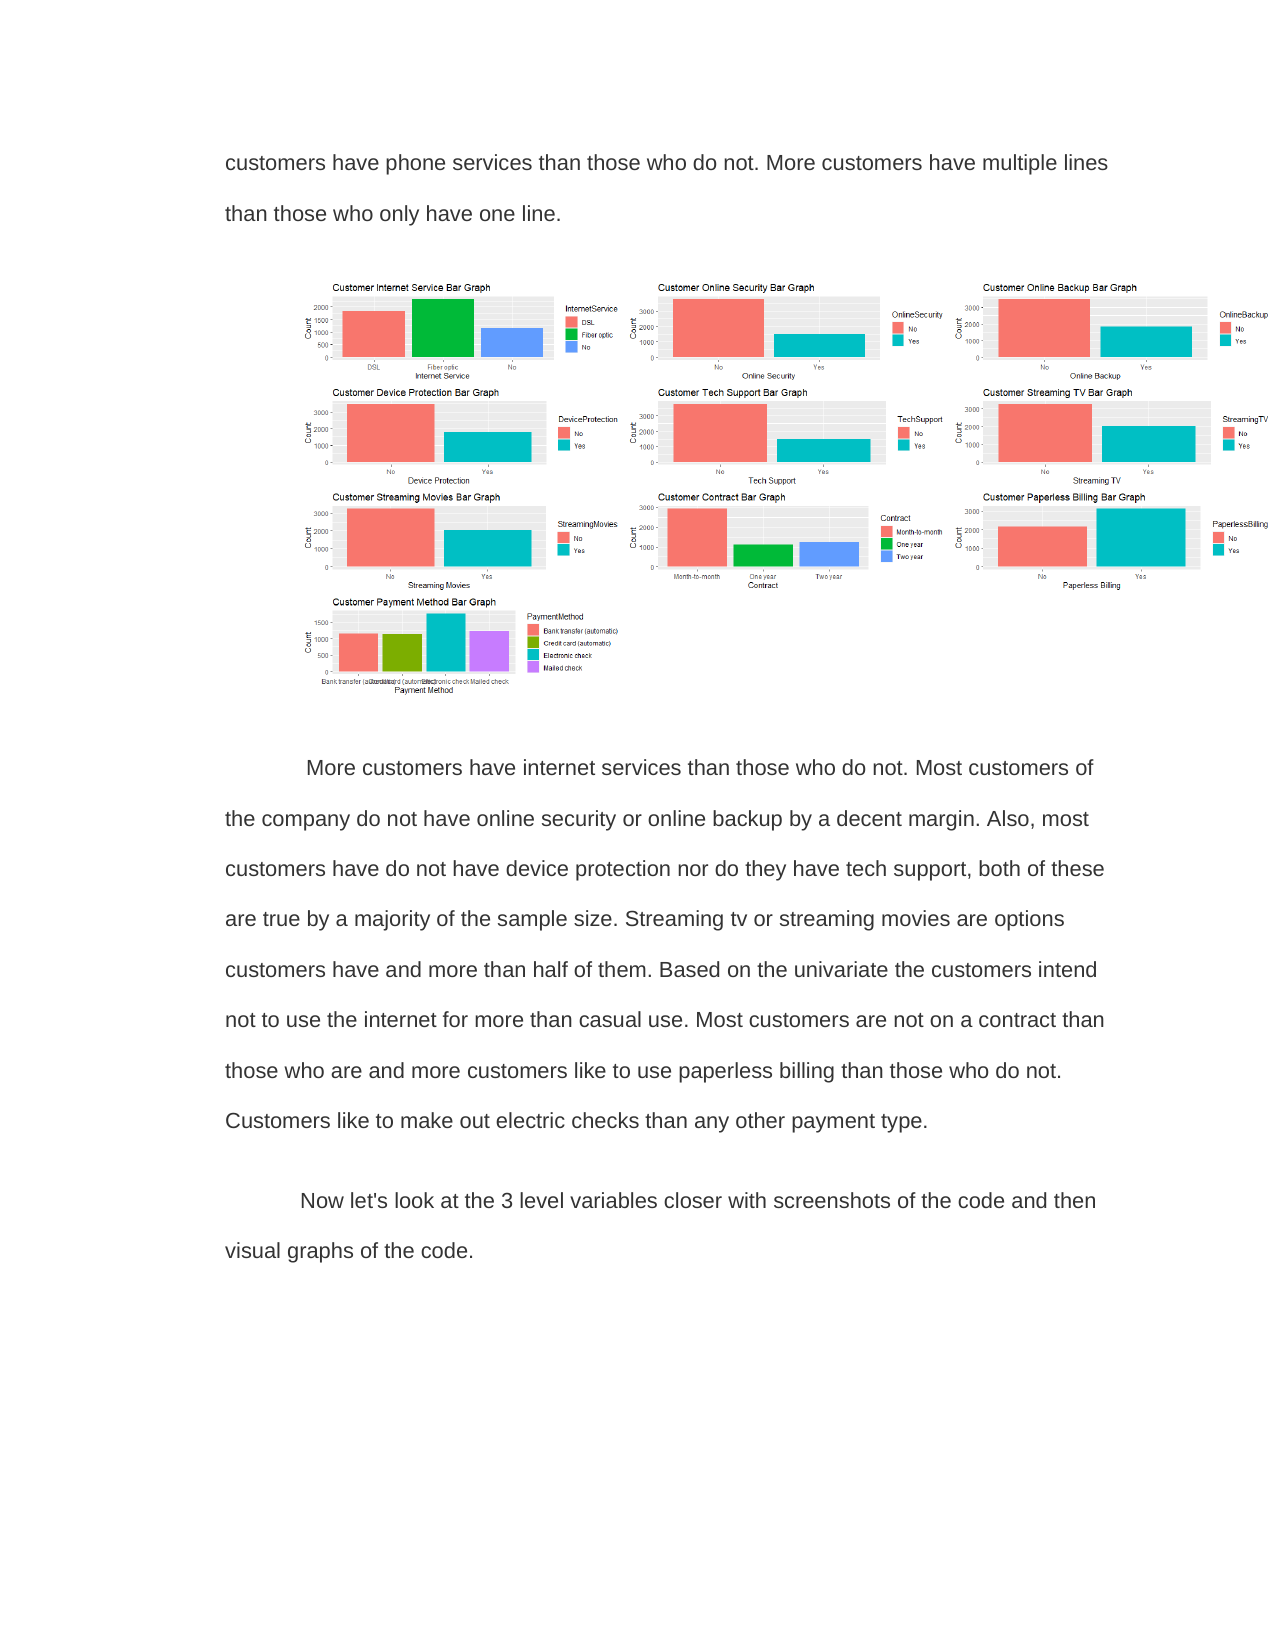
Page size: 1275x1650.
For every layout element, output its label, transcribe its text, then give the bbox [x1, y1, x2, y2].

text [225, 150, 1125, 226]
picture [300, 280, 1275, 698]
text More customers have internet services than those who do not. Most customers of the company do not have online security or online backup by a decent margin. Also, most customers have do not have device protection nor do they have tech support, both of these are true by a majority of the sample size. Streaming tv or streaming movies are options customers have and more than half of them. Based on the univariate the customers intend not to use the internet for more than casual use. Most customers are not on a contract than those who are and more customers like to use paperless billing than those who do not. Customers like to make out electric checks than any other payment type. [225, 755, 1125, 1133]
text Now let's look at the 3 level variables closer with screenshots of the code and then visual graphs of the code. [225, 1187, 1125, 1263]
